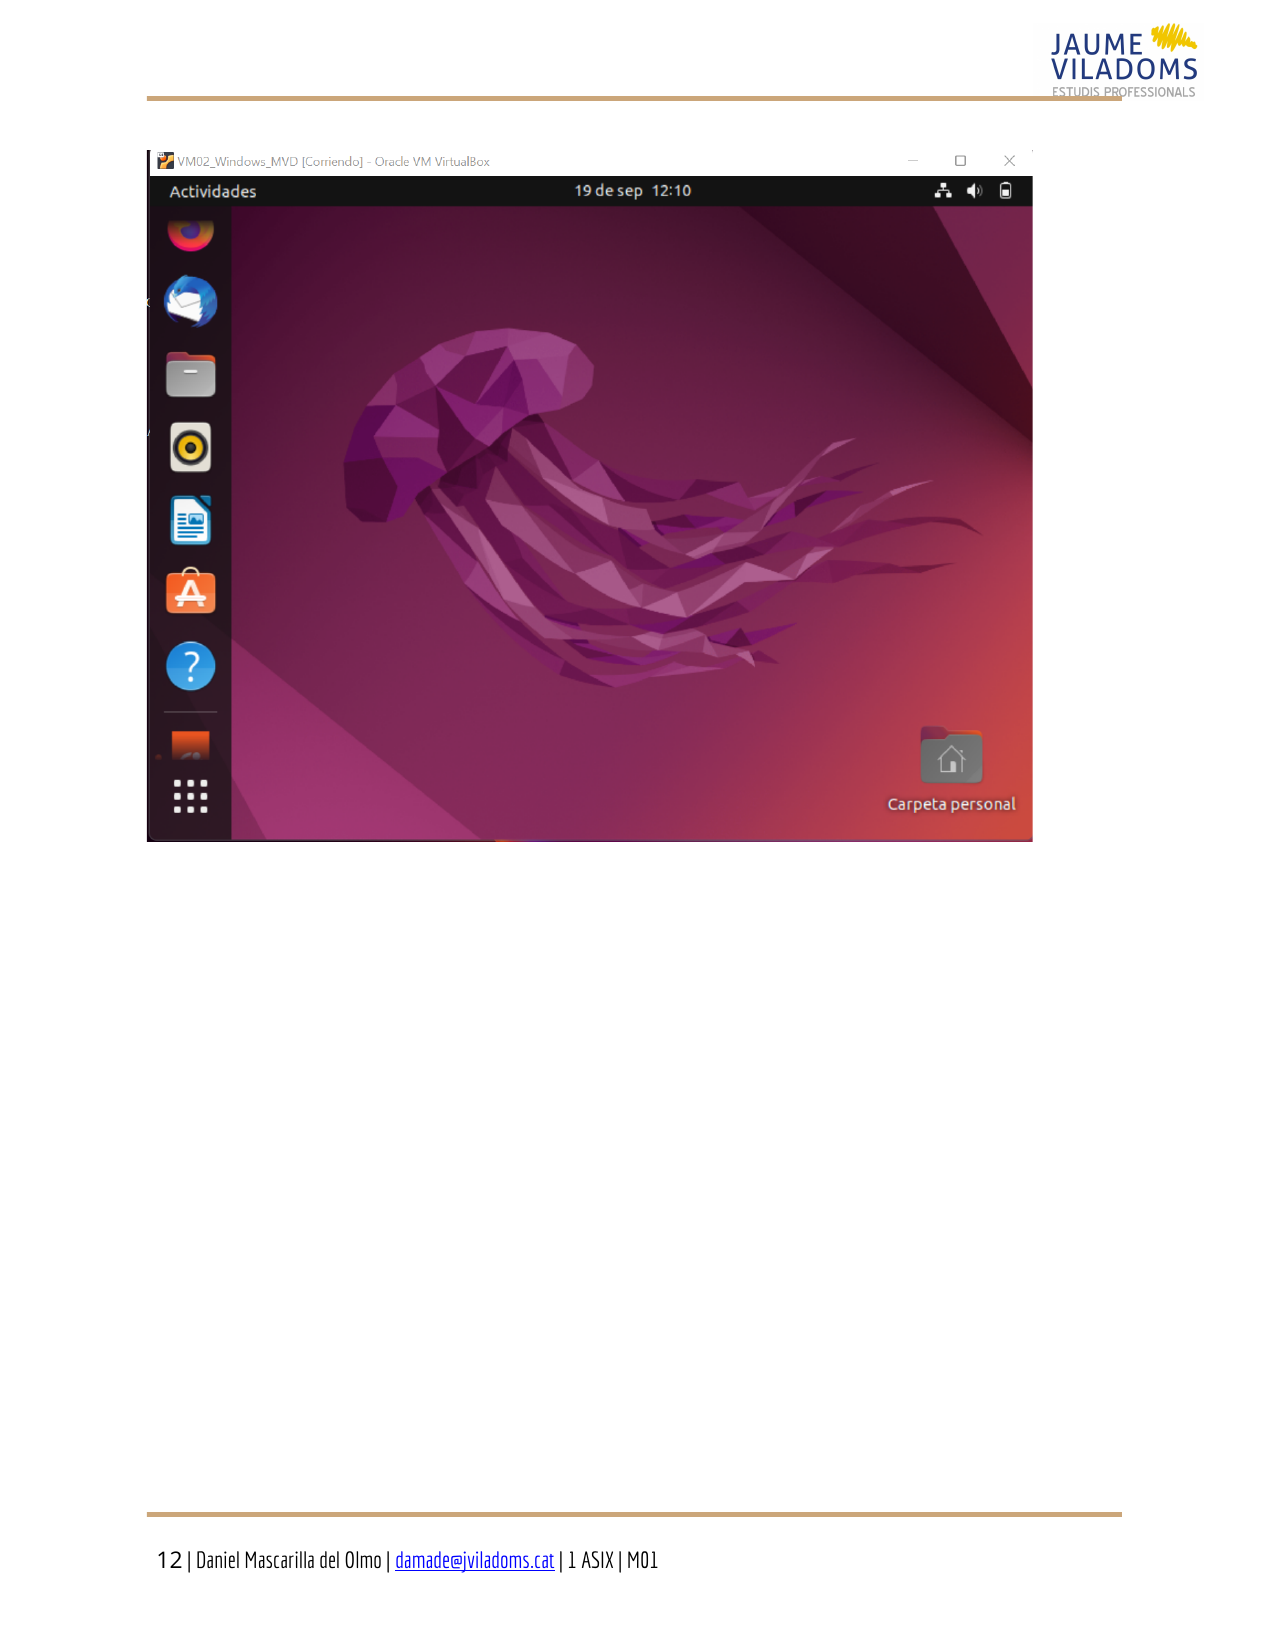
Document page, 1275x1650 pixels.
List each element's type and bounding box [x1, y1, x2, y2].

picture [146, 150, 1033, 842]
picture [146, 23, 1205, 101]
picture [146, 1512, 1122, 1517]
